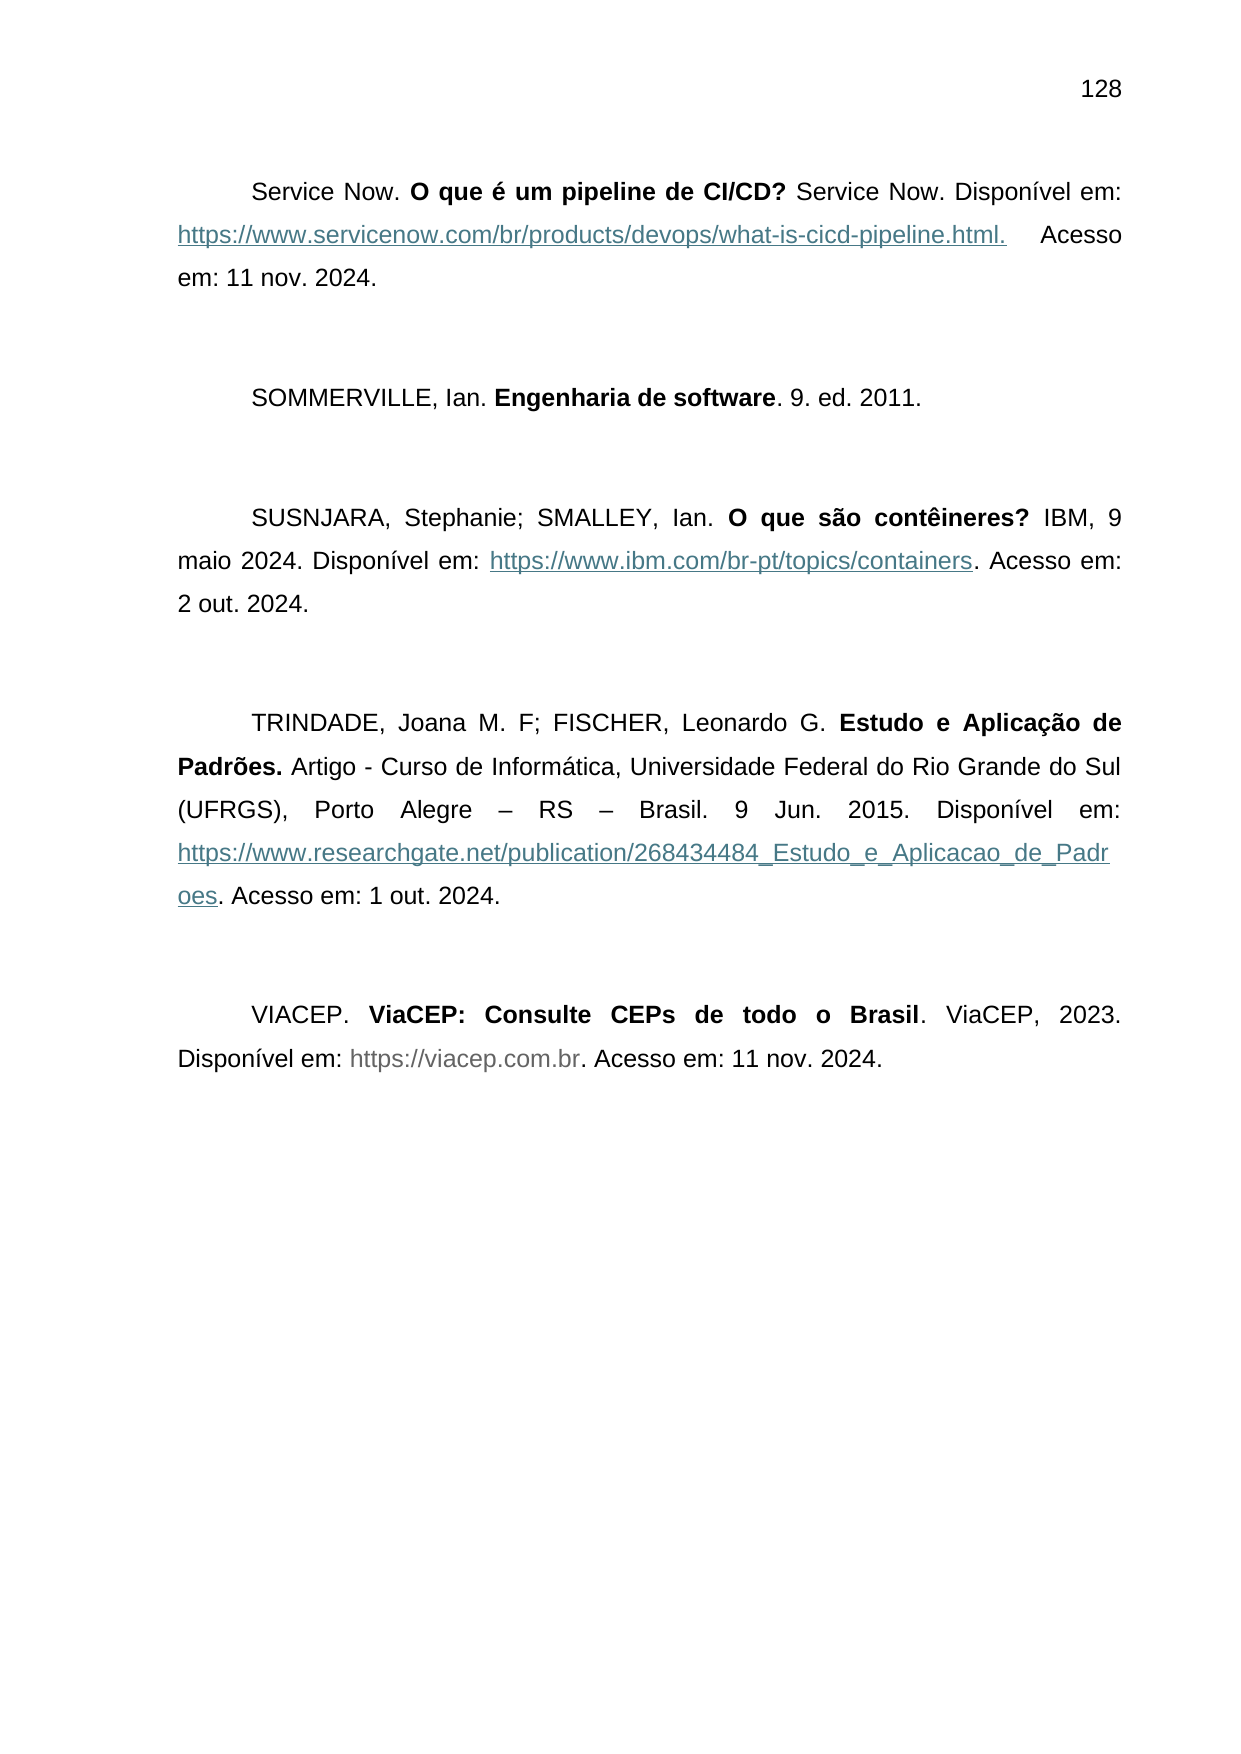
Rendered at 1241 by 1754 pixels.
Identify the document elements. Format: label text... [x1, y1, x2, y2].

text Service Now. O que é um pipeline de CI/CD? Service Now. Disponível em: https://www.servicenow.com/br/products/devops/what-is-cicd-pipeline.html. Acesso em: 11 nov. 2024. [177, 177, 1122, 292]
text SOMMERVILLE, Ian. Engenharia de software. 9. ed. 2011. [177, 383, 1122, 412]
text SUSNJARA, Stephanie; SMALLEY, Ian. O que são contêineres? IBM, 9 maio 2024. Disponível em: https://www.ibm.com/br-pt/topics/containers. Acesso em: 2 out. 2024. [177, 503, 1122, 618]
text VIACEP. ViaCEP: Consulte CEPs de todo o Brasil. ViaCEP, 2023. Disponível em: https://viacep.com.br. Acesso em: 11 nov. 2024. [177, 1001, 1122, 1072]
text TRINDADE, Joana M. F; FISCHER, Leonardo G. Estudo e Aplicação de Padrões. Artigo - Curso de Informática, Universidade Federal do Rio Grande do Sul (UFRGS), Porto Alegre – RS – Brasil. 9 Jun. 2015. Disponível em: https://www.researchgate.net/publication/268434484_Estudo_e_Aplicacao_de_Padroes. Acesso em: 1 out. 2024. [177, 708, 1122, 910]
